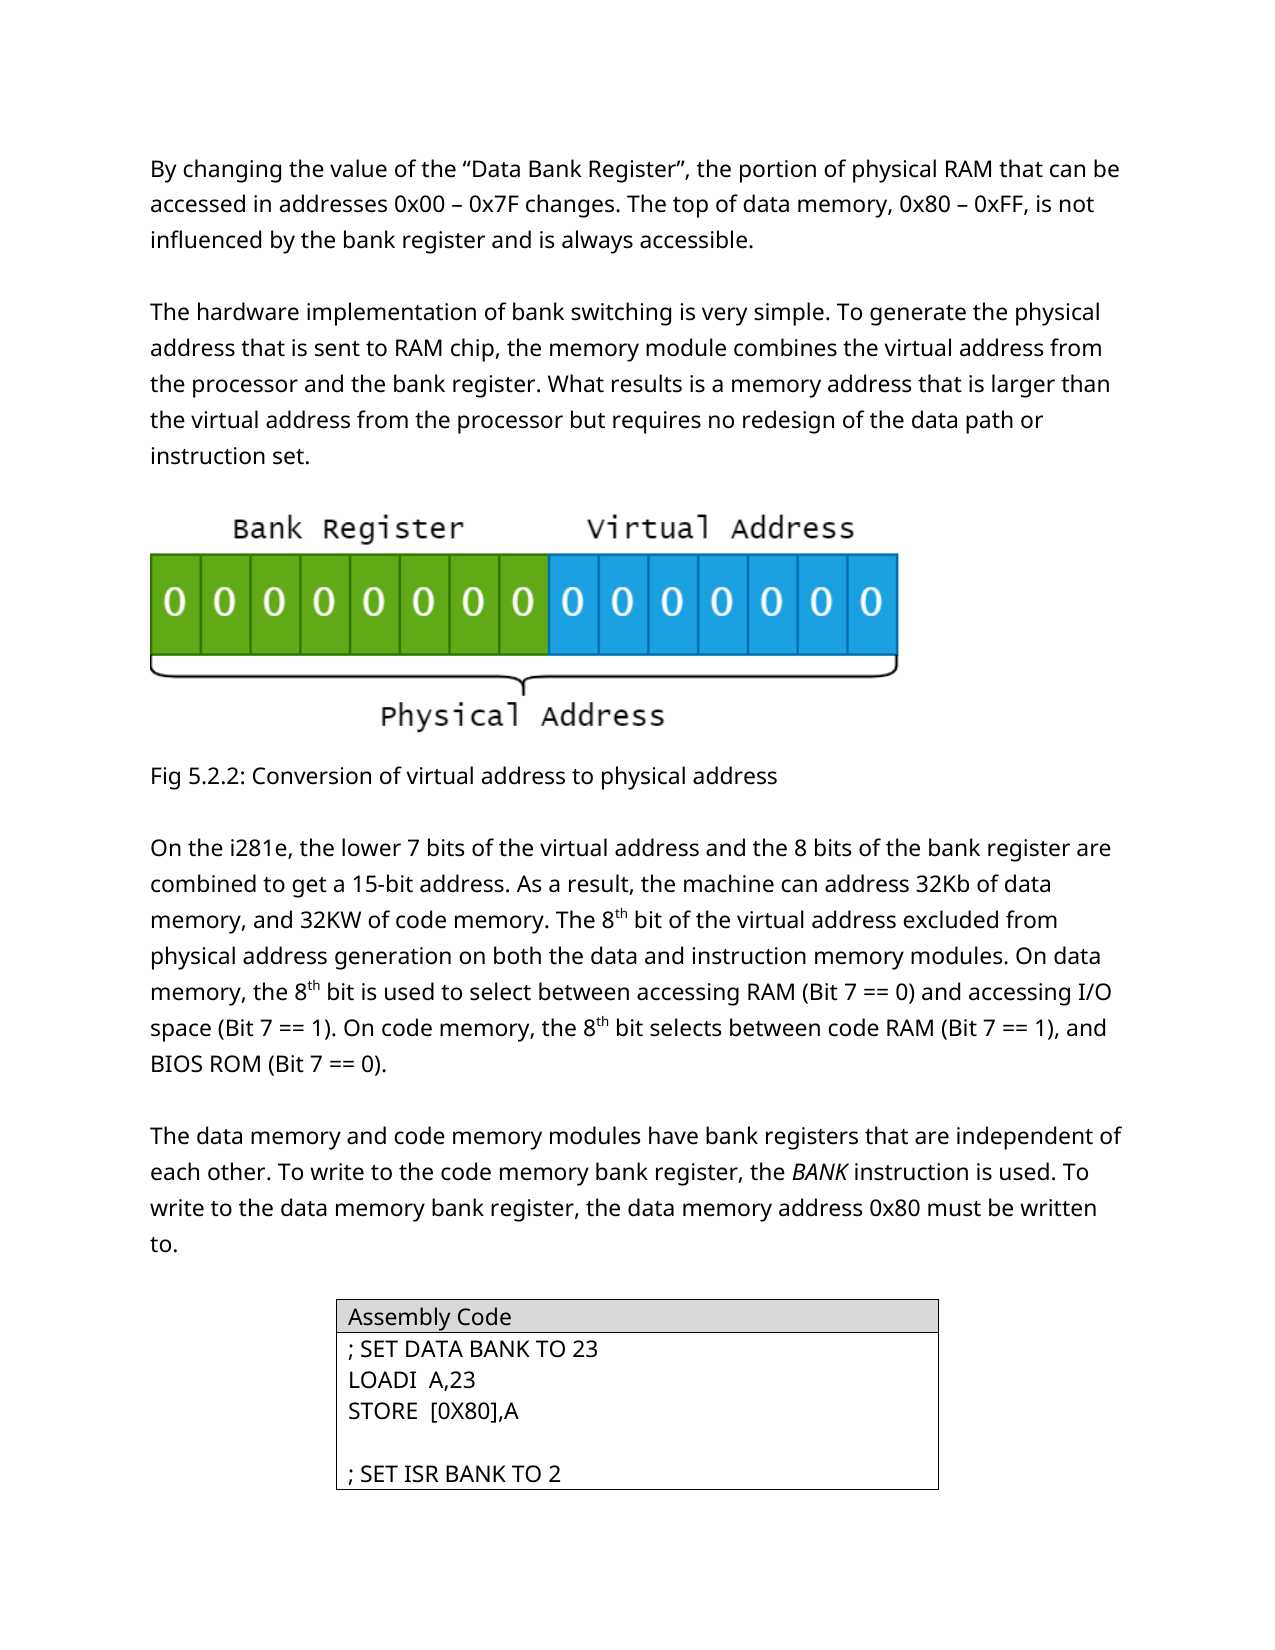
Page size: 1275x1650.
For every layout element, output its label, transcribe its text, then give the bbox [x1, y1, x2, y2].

text By changing the value of the “Data Bank Register”, the portion of physical RAM that can be accessed in addresses 0x00 – 0x7F changes. The top of data memory, 0x80 – 0xFF, is not influenced by the bank register and is always accessible. [150, 152, 1125, 256]
text The hardware implementation of bank switching is very simple. To generate the physical address that is sent to RAM chip, the memory module combines the virtual address from the processor and the bank register. What results is a memory address that is larger than the virtual address from the processor but requires no redesign of the data path or instruction set. [150, 296, 1125, 471]
text Fig 5.2.2: Conversion of virtual address to physical address [150, 760, 1125, 792]
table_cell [337, 1333, 938, 1489]
text On the i281e, the lower 7 bits of the virtual address and the 8 bits of the bank register are combined to get a 15-bit address. As a result, the machine can address 32Kb of data memory, and 32KW of code memory. The 8th bit of the virtual address excluded from physical address generation on both the data and instruction memory modules. On data memory, the 8th bit is used to select between accessing RAM (Bit 7 == 0) and accessing I/O space (Bit 7 == 1). On code memory, the 8th bit selects between code RAM (Bit 7 == 1), and BIOS ROM (Bit 7 == 0). [150, 832, 1125, 1079]
table_header Assembly Code [337, 1300, 938, 1332]
text The data memory and code memory modules have bank registers that are independent of each other. To write to the code memory bank register, the BANK instruction is used. To write to the data memory bank register, the data memory address 0x80 must be written to. [150, 1120, 1125, 1259]
picture [150, 511, 901, 756]
